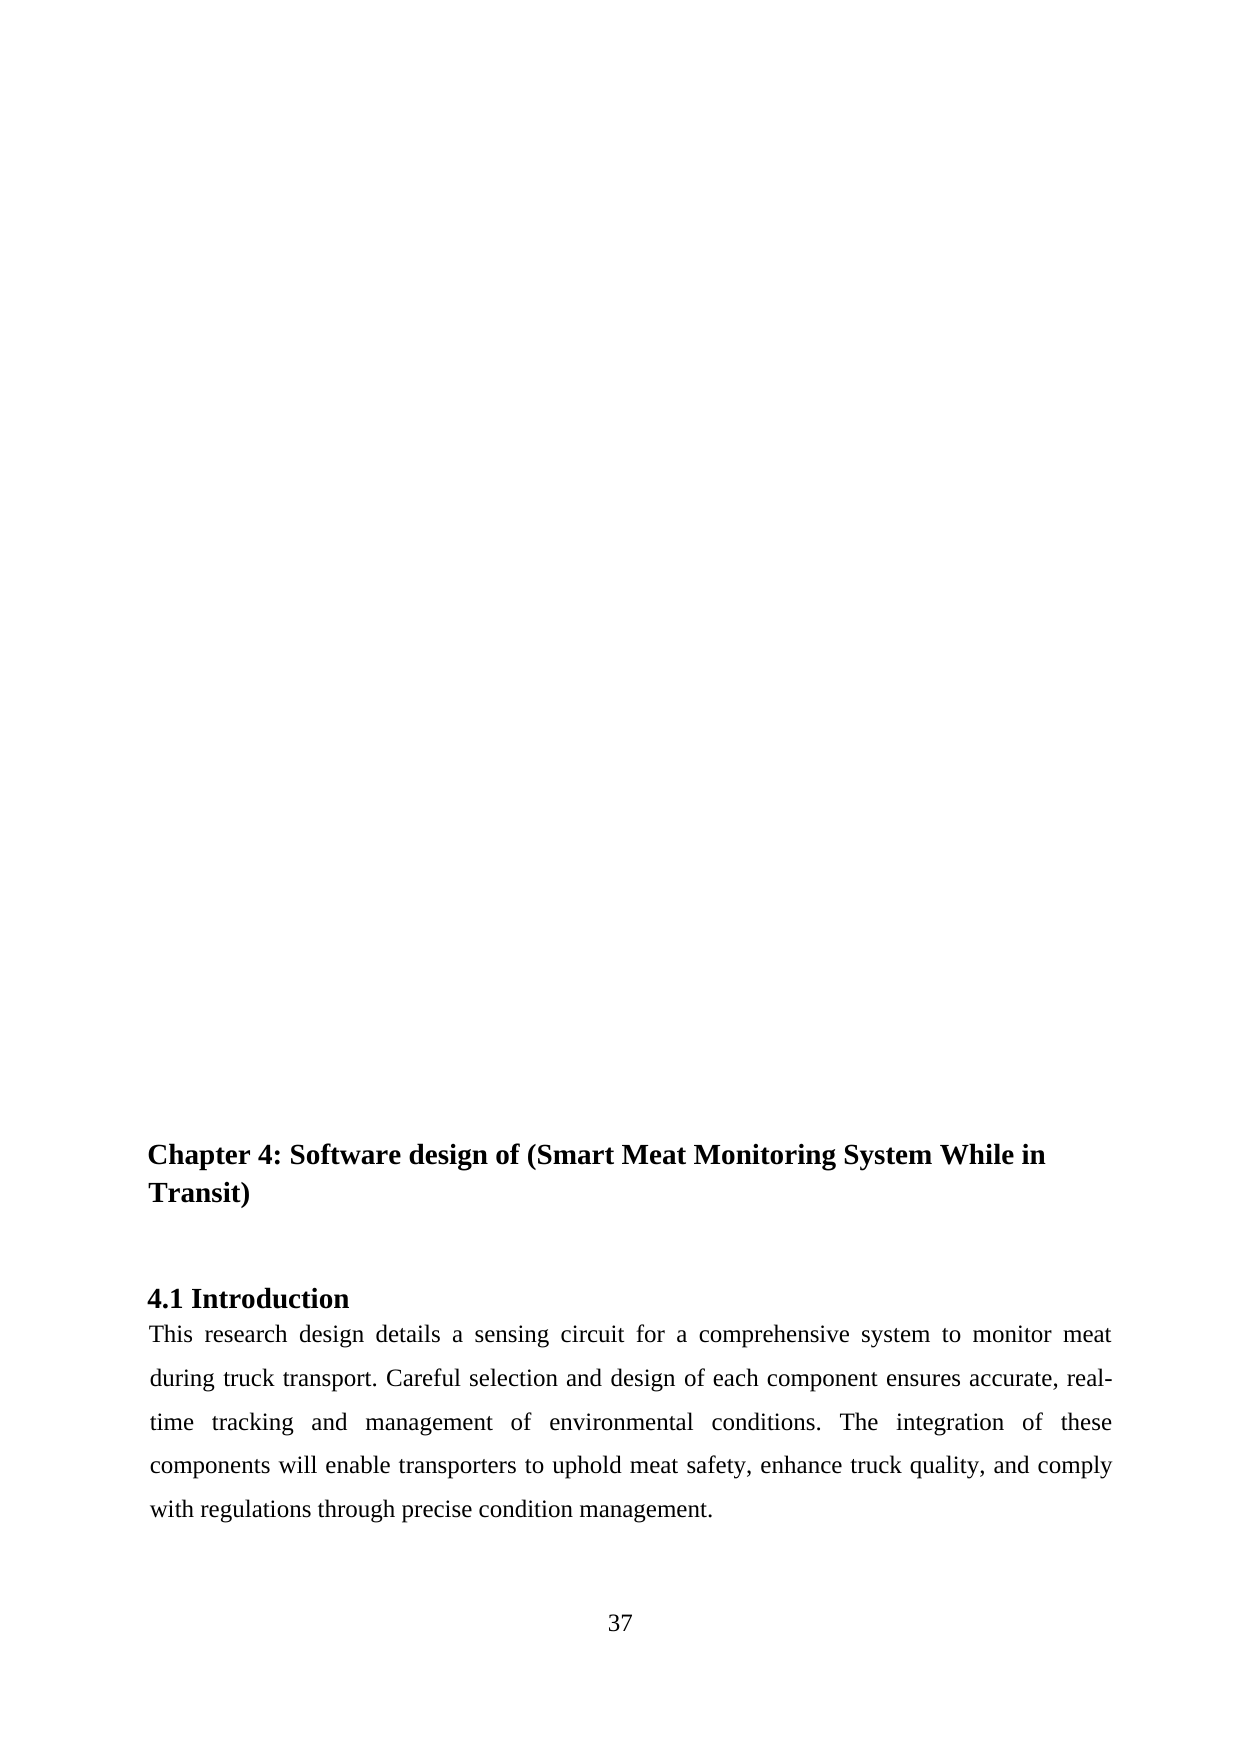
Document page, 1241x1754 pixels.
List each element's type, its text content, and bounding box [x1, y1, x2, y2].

text Chapter 4: Software design of (Smart Meat Monitoring System While in Transit) [147, 1137, 1152, 1208]
text This research design details a sensing circuit for a comprehensive system to monitor meat during truck transport. Careful selection and design of each component ensures accurate, real-time tracking and management of environmental conditions. The integration of these components will enable transporters to uphold meat safety, enhance truck quality, and comply with regulations through precise condition management. [148, 1319, 1113, 1523]
subtitle 4.1 Introduction [147, 1281, 1096, 1314]
